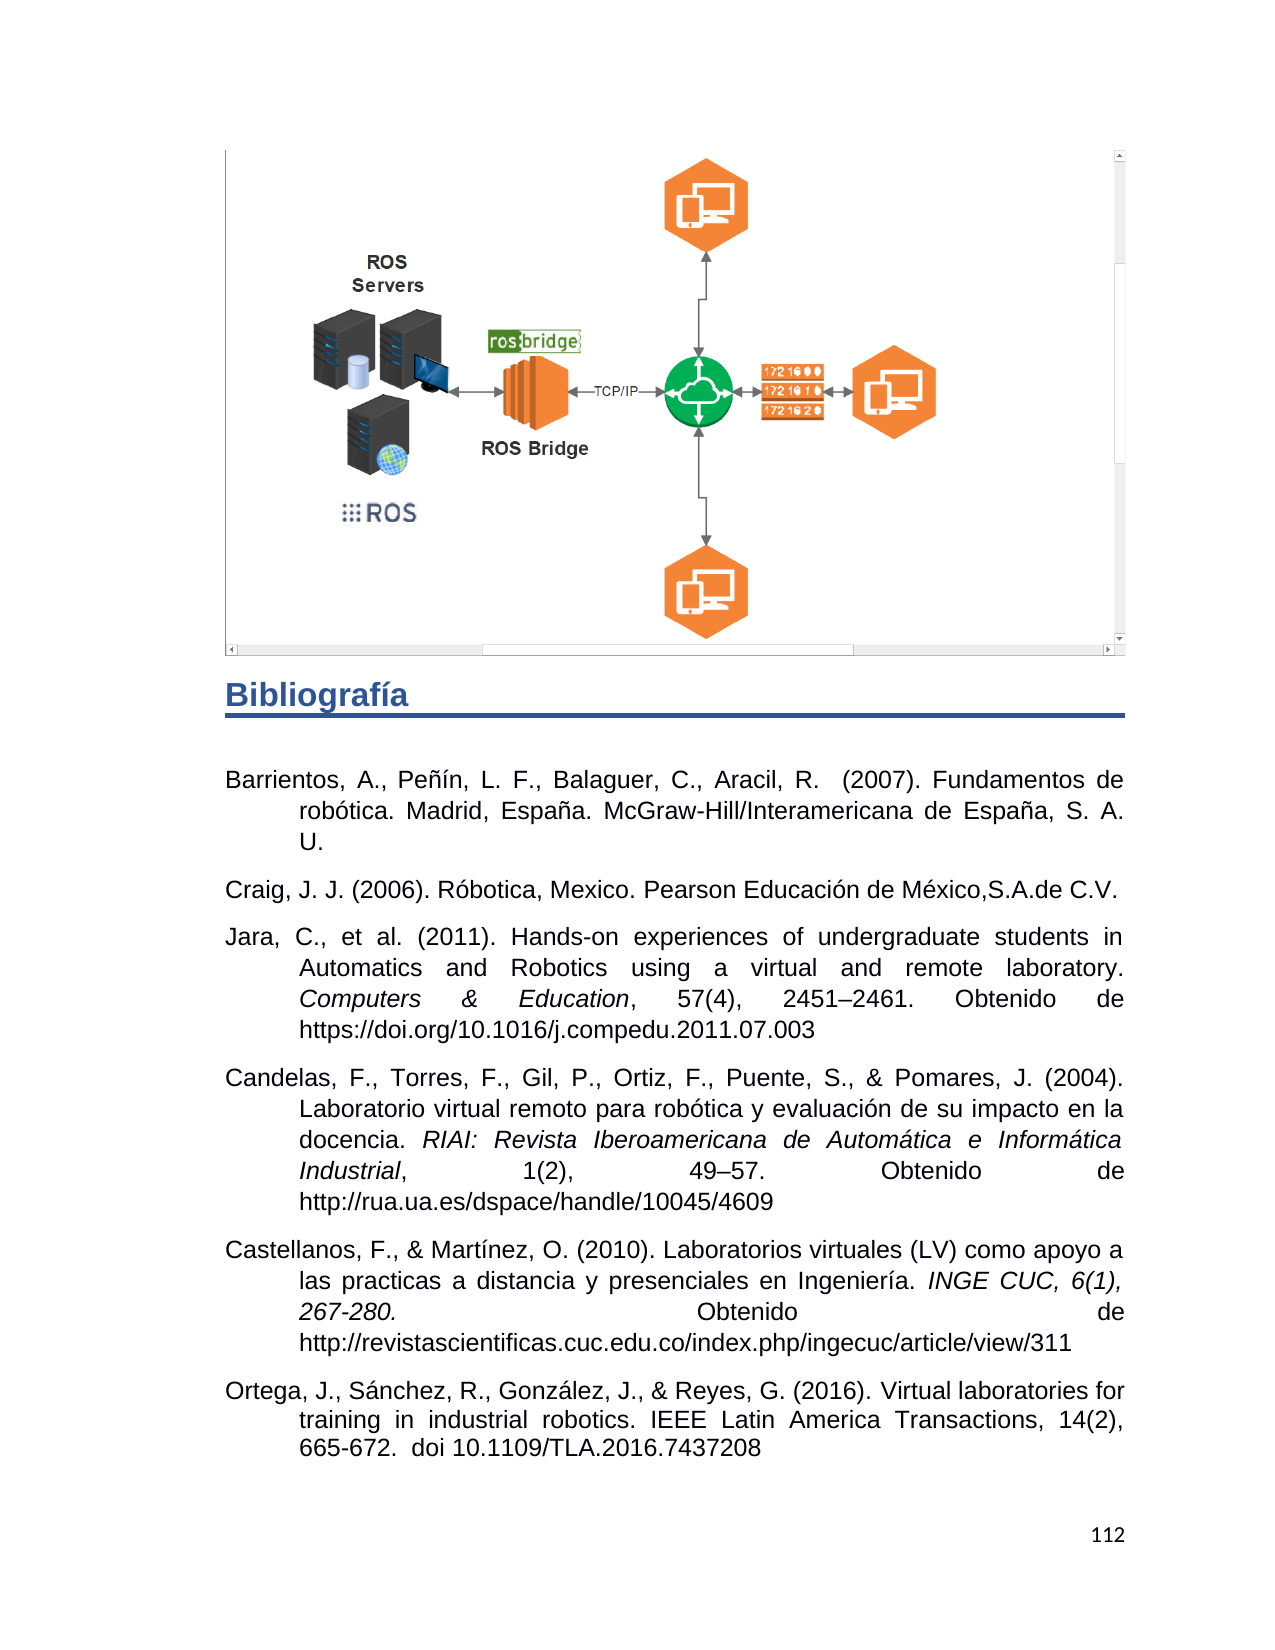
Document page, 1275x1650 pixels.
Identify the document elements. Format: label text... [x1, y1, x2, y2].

text Candelas, F., Torres, F., Gil, P., Ortiz, F., Puente, S., & Pomares, J. (2004). Laboratorio virtual remoto para robótica y evaluación de su impacto en la docencia. RIAI: Revista Iberoamericana de Automática e Informática Industrial, 1(2), 49–57. Obtenido de http://rua.ua.es/dspace/handle/10045/4609 [225, 1063, 1125, 1216]
list Bibliografía [225, 675, 1125, 713]
text Ortega, J., Sánchez, R., González, J., & Reyes, G. (2016). Virtual laboratories for training in industrial robotics. IEEE Latin America Transactions, 14(2), 665-672. doi 10.1109/TLA.2016.7437208 [225, 1376, 1125, 1462]
text Castellanos, F., & Martínez, O. (2010). Laboratorios virtuales (LV) como apoyo a las practicas a distancia y presenciales en Ingeniería. INGE CUC, 6(1), 267-280. Obtenido de http://revistascientificas.cuc.edu.co/index.php/ingecuc/article/view/311 [225, 1235, 1125, 1357]
picture [225, 150, 1125, 656]
text Craig, J. J. (2006). Róbotica, Mexico. Pearson Educación de México,S.A.de C.V. [225, 875, 1125, 903]
text Barrientos, A., Peñín, L. F., Balaguer, C., Aracil, R. (2007). Fundamentos de robótica. Madrid, España. McGraw-Hill/Interamericana de España, S. A. U. [225, 765, 1125, 856]
text Jara, C., et al. (2011). Hands-on experiences of undergraduate students in Automatics and Robotics using a virtual and remote laboratory. Computers & Education, 57(4), 2451–2461. Obtenido de https://doi.org/10.1016/j.compedu.2011.07.003 [225, 922, 1125, 1044]
